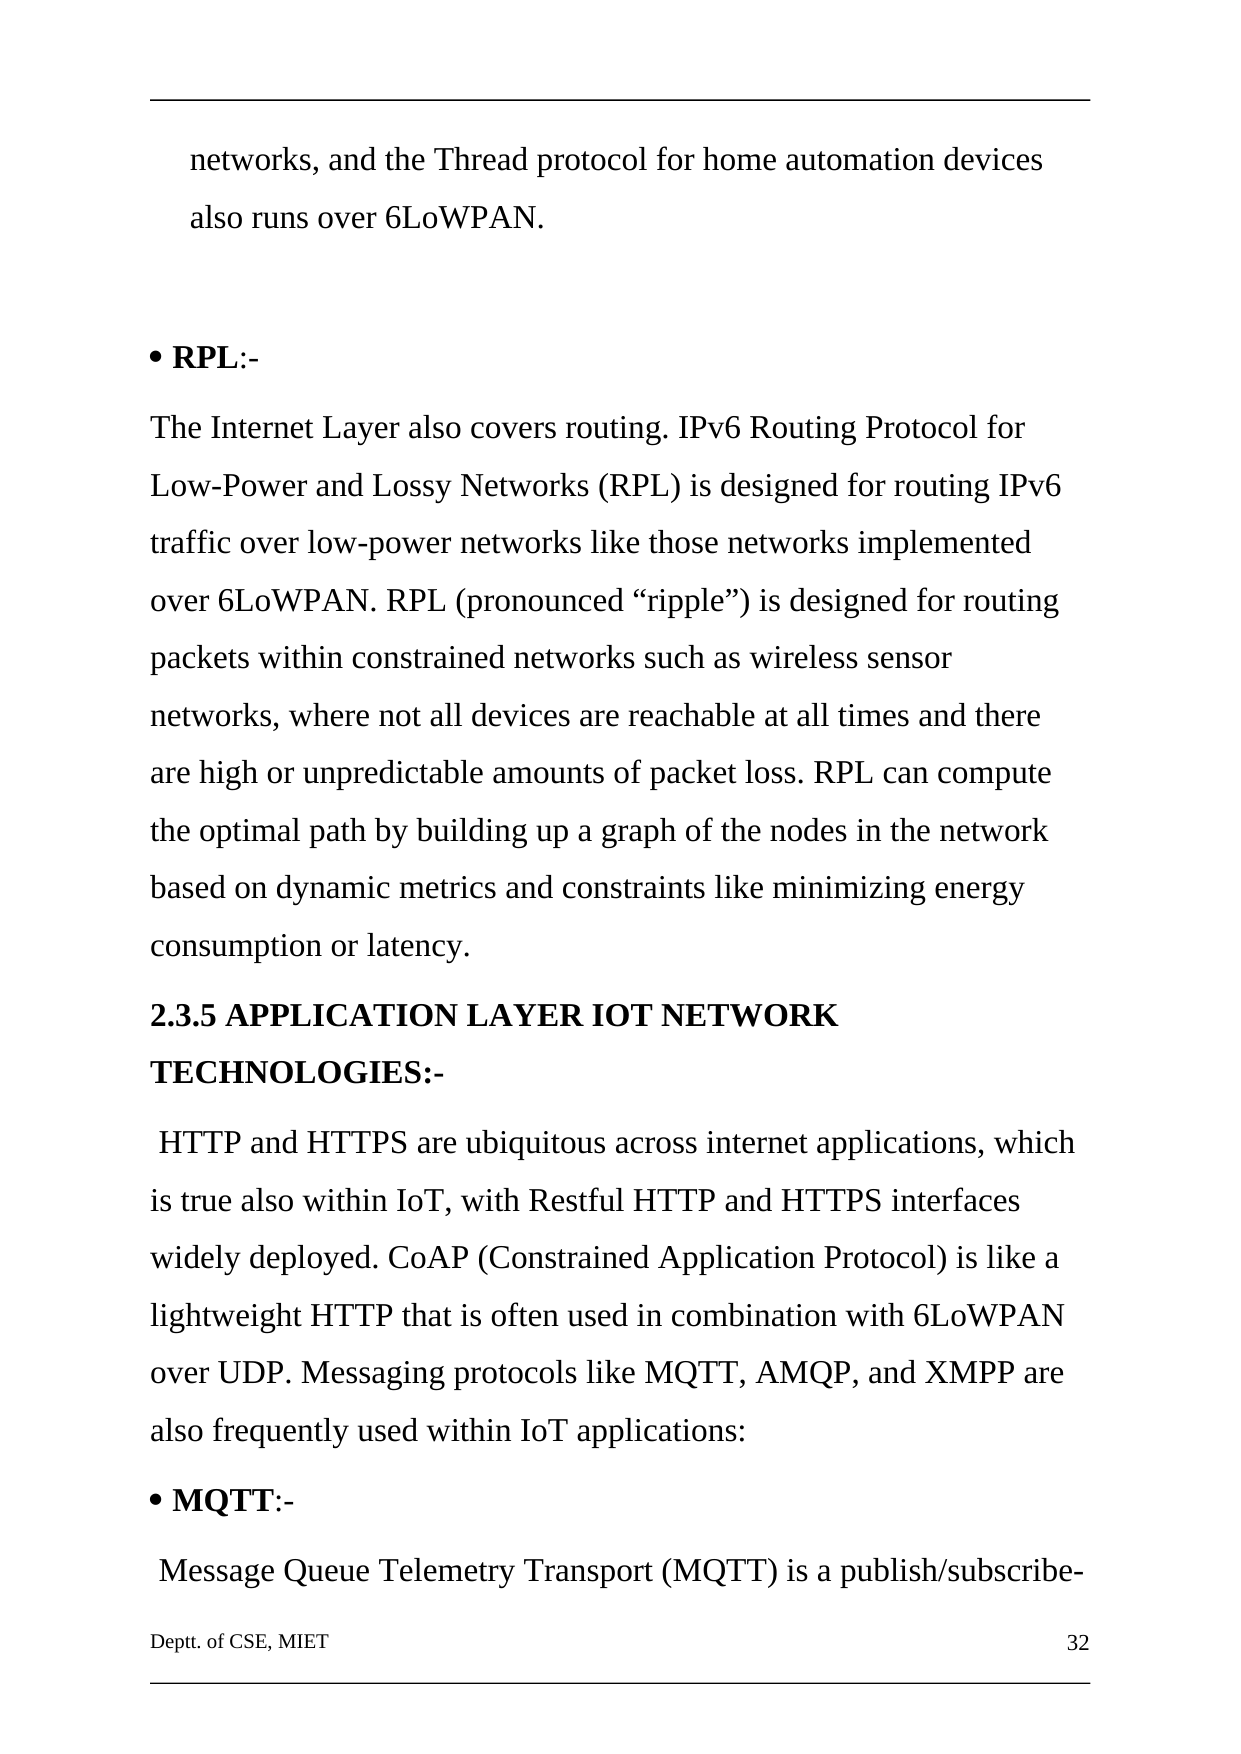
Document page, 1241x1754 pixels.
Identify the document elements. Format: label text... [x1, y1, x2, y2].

text 2.3.5 APPLICATION LAYER IOT NETWORK TECHNOLOGIES:- [150, 995, 1090, 1091]
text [189, 139, 1090, 235]
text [150, 1550, 1090, 1589]
text RPL:- [150, 337, 1090, 376]
text MQTT:- [150, 1480, 1090, 1518]
text HTTP and HTTPS are ubiquitous across internet applications, which is true also within IoT, with Restful HTTP and HTTPS interfaces widely deployed. CoAP (Constrained Application Protocol) is like a lightweight HTTP that is often used in combination with 6LoWPAN over UDP. Messaging protocols like MQTT, AMQP, and XMPP are also frequently used within IoT applications: [150, 1123, 1090, 1448]
text The Internet Layer also covers routing. IPv6 Routing Protocol for Low-Power and Lossy Networks (RPL) is designed for routing IPv6 traffic over low-power networks like those networks implemented over 6LoWPAN. RPL (pronounced “ripple”) is designed for routing packets within constrained networks such as wireless sensor networks, where not all devices are reachable at all times and there are high or unpredictable amounts of packet loss. RPL can compute the optimal path by building up a graph of the nodes in the network based on dynamic metrics and constraints like minimizing energy consumption or latency. [150, 407, 1090, 963]
